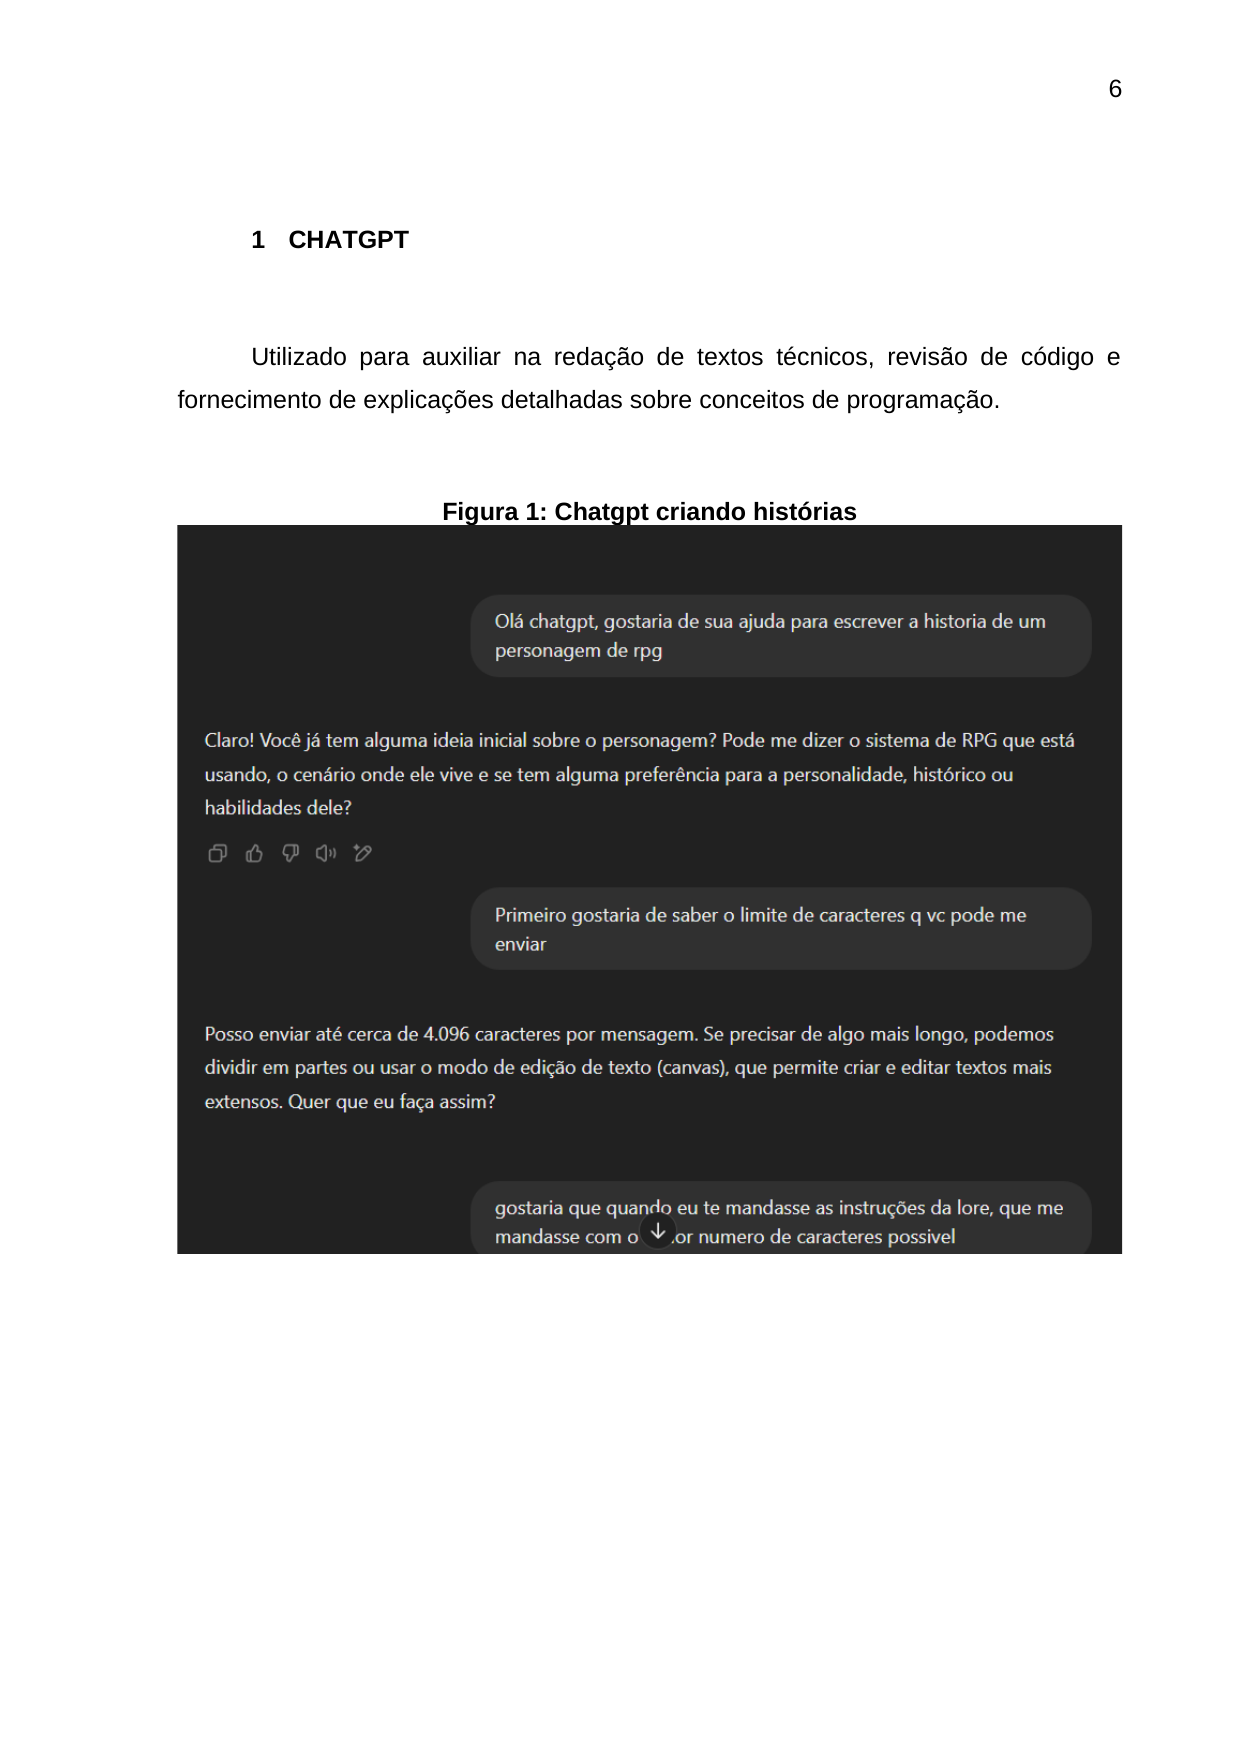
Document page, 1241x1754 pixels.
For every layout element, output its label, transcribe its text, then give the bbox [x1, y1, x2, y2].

text Figura 1: Chatgpt criando histórias [177, 497, 1122, 525]
text Utilizado para auxiliar na redação de textos técnicos, revisão de código e fornecimento de explicações detalhadas sobre conceitos de programação. [177, 342, 1122, 414]
picture [177, 525, 1123, 1254]
subtitle CHATGPT [251, 225, 1122, 254]
